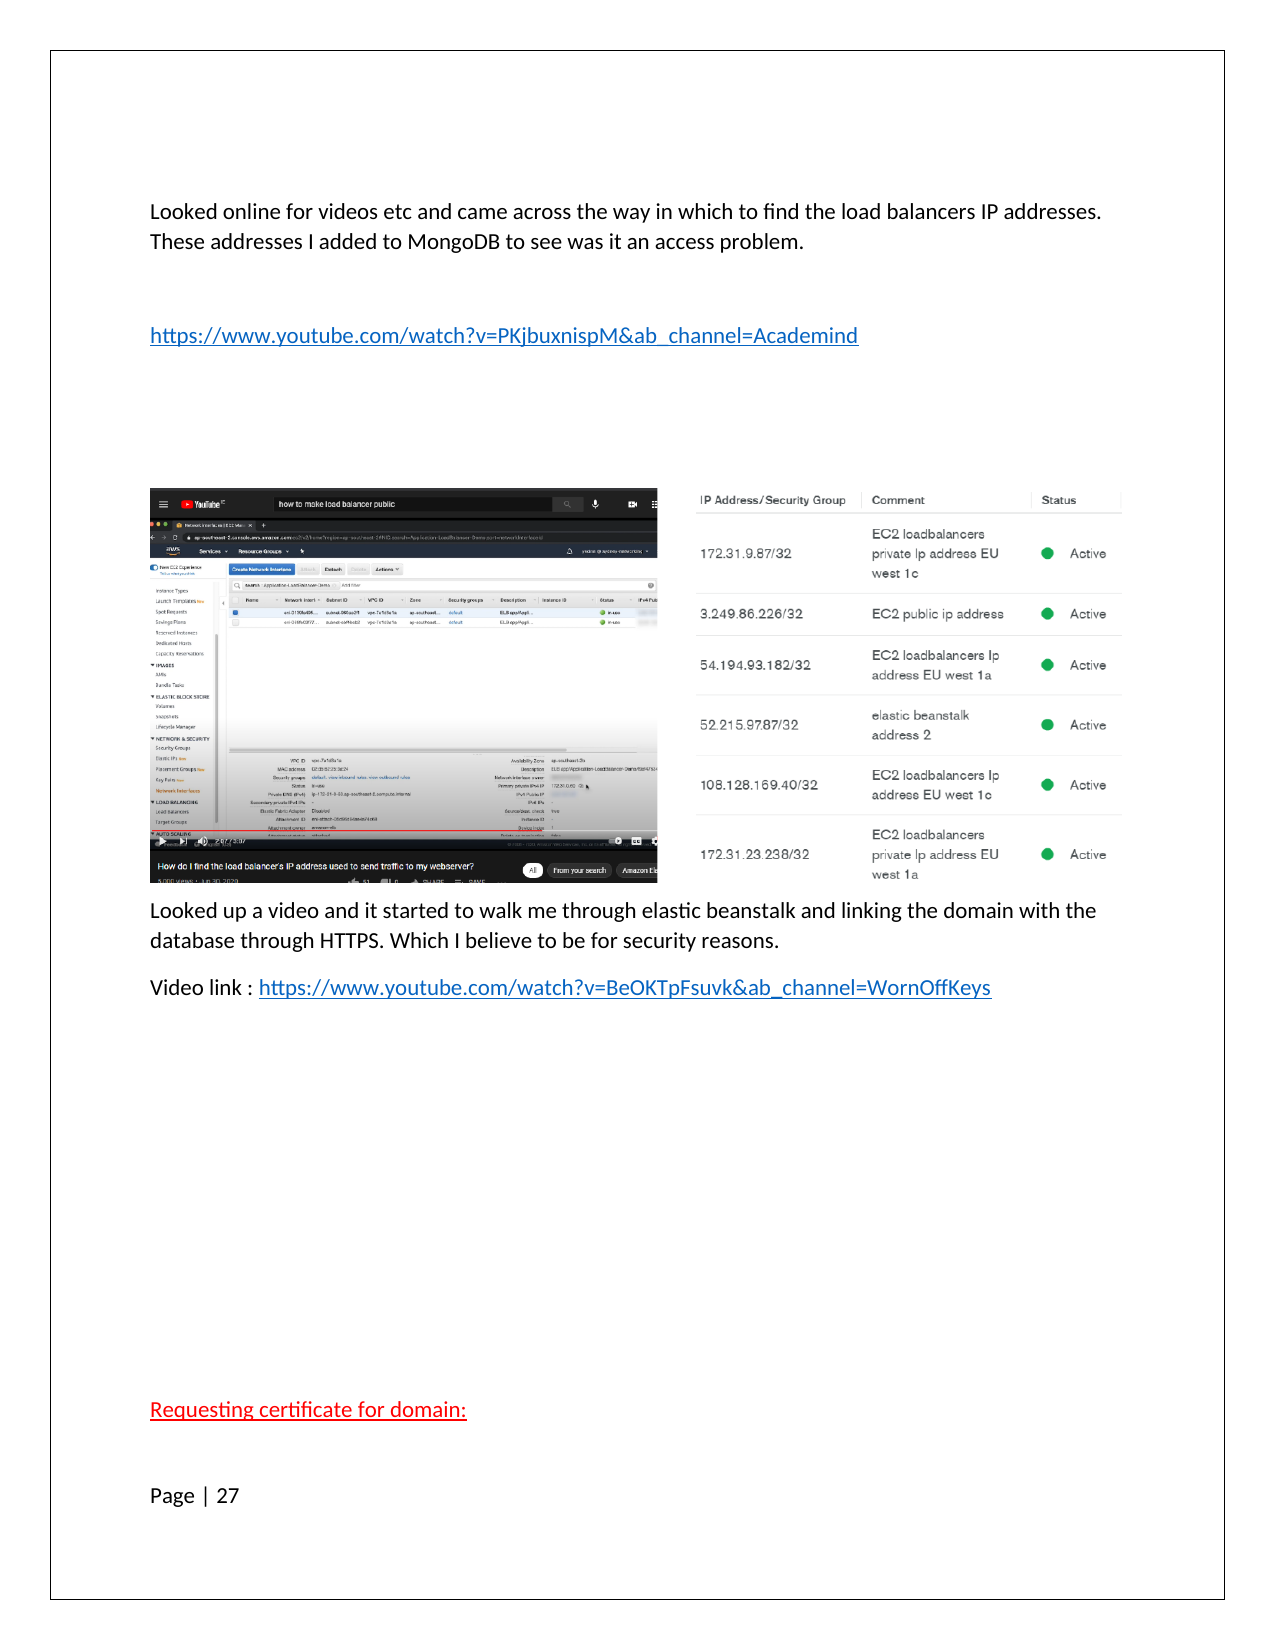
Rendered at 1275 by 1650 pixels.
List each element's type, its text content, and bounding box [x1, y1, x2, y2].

text Looked online for videos etc and came across the way in which to find the load balancers IP addresses. These addresses I added to MongoDB to see was it an access problem. [150, 197, 1125, 255]
text Video link : https://www.youtube.com/watch?v=BeOKTpFsuvk&ab_channel=WornOffKeys [150, 973, 1125, 1002]
text Requesting certificate for domain: [150, 1395, 1125, 1423]
text https://www.youtube.com/watch?v=PKjbuxnispM&ab_channel=Academind [150, 321, 1125, 349]
text Looked up a video and it started to walk me through elastic beanstalk and linking the domain with the database through HTTPS. Which I believe to be for security reasons. [150, 602, 1125, 955]
picture [696, 488, 1122, 889]
picture [150, 488, 658, 883]
